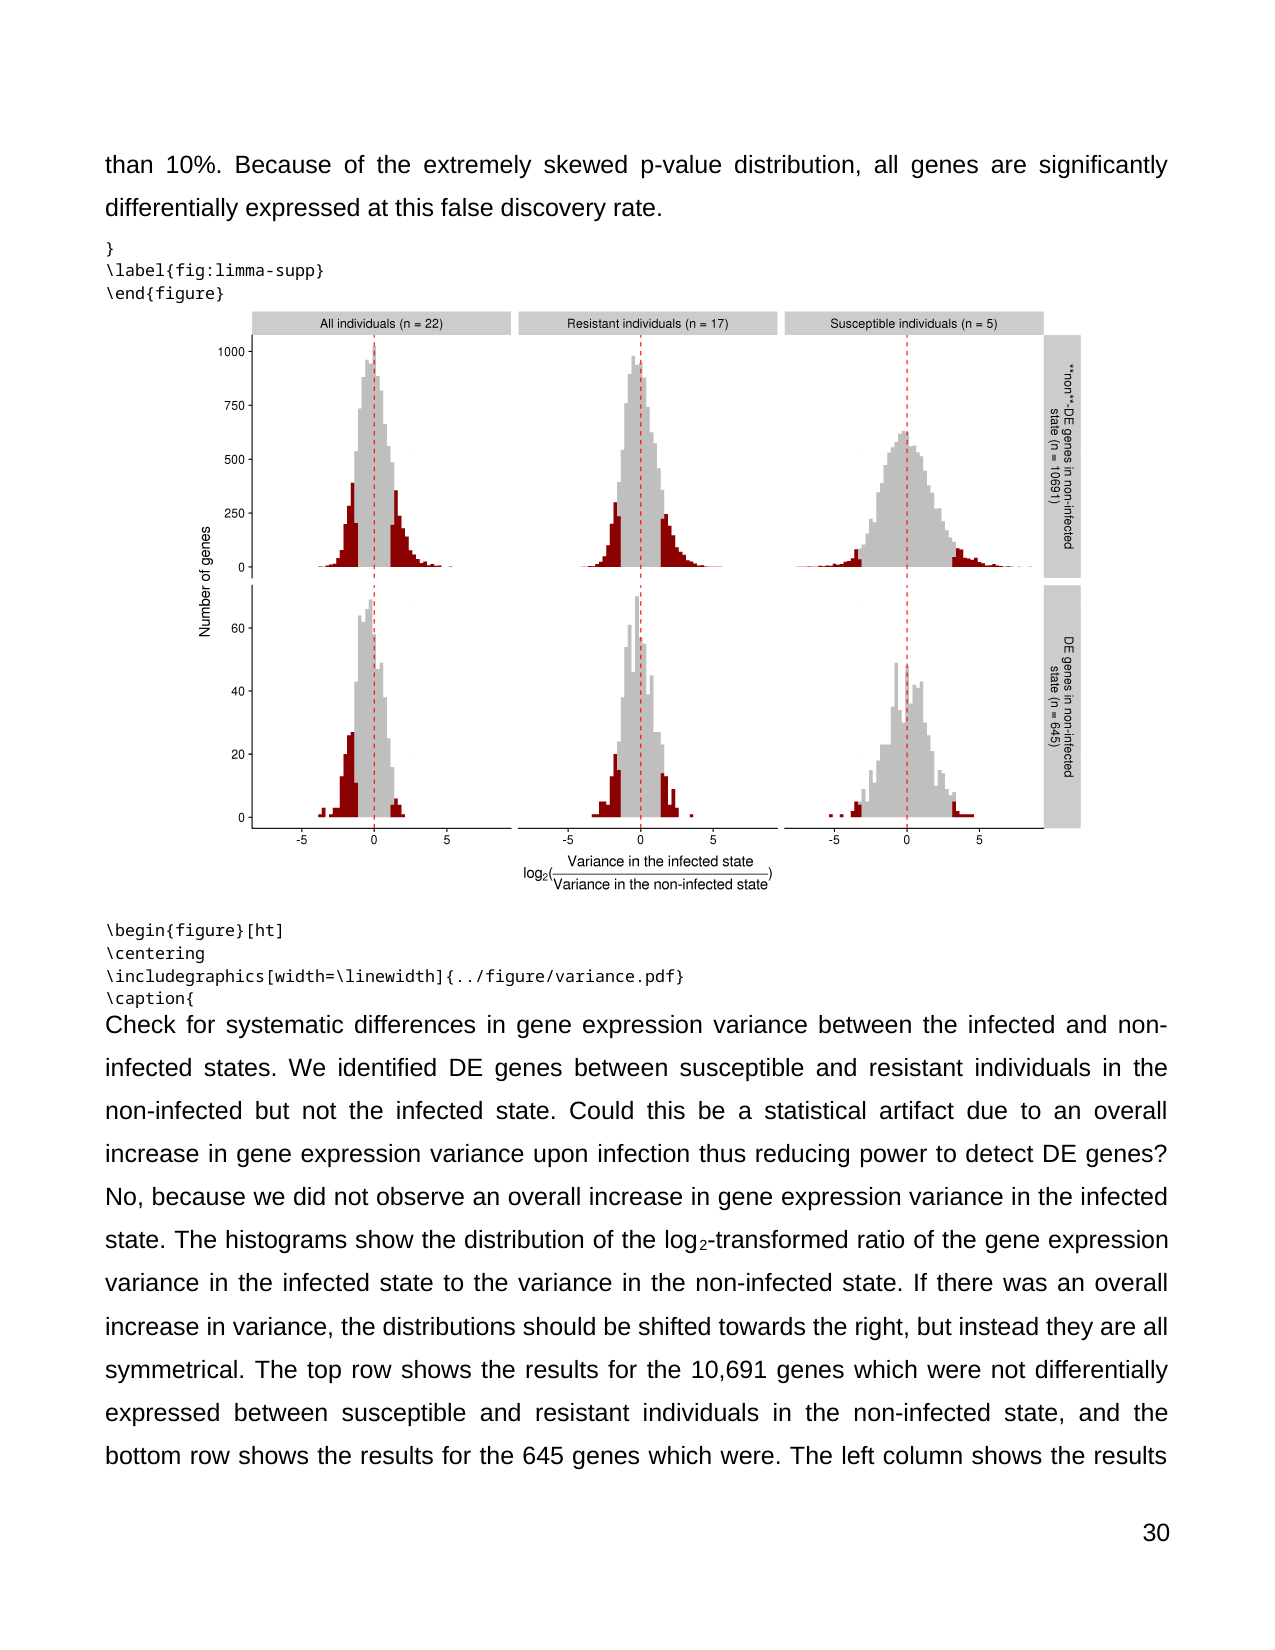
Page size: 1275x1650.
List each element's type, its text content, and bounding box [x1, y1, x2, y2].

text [105, 1009, 1170, 1469]
text \caption{ [105, 987, 1170, 1009]
text \centering [105, 941, 1170, 964]
text \begin{figure}[ht] [105, 919, 1170, 941]
text \label{fig:limma-supp} [105, 259, 1170, 282]
text } [105, 236, 1170, 259]
text \end{figure} [105, 282, 1170, 304]
picture [187, 304, 1088, 905]
text \includegraphics[width=\linewidth]{../figure/variance.pdf} [105, 964, 1170, 987]
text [105, 150, 1170, 222]
